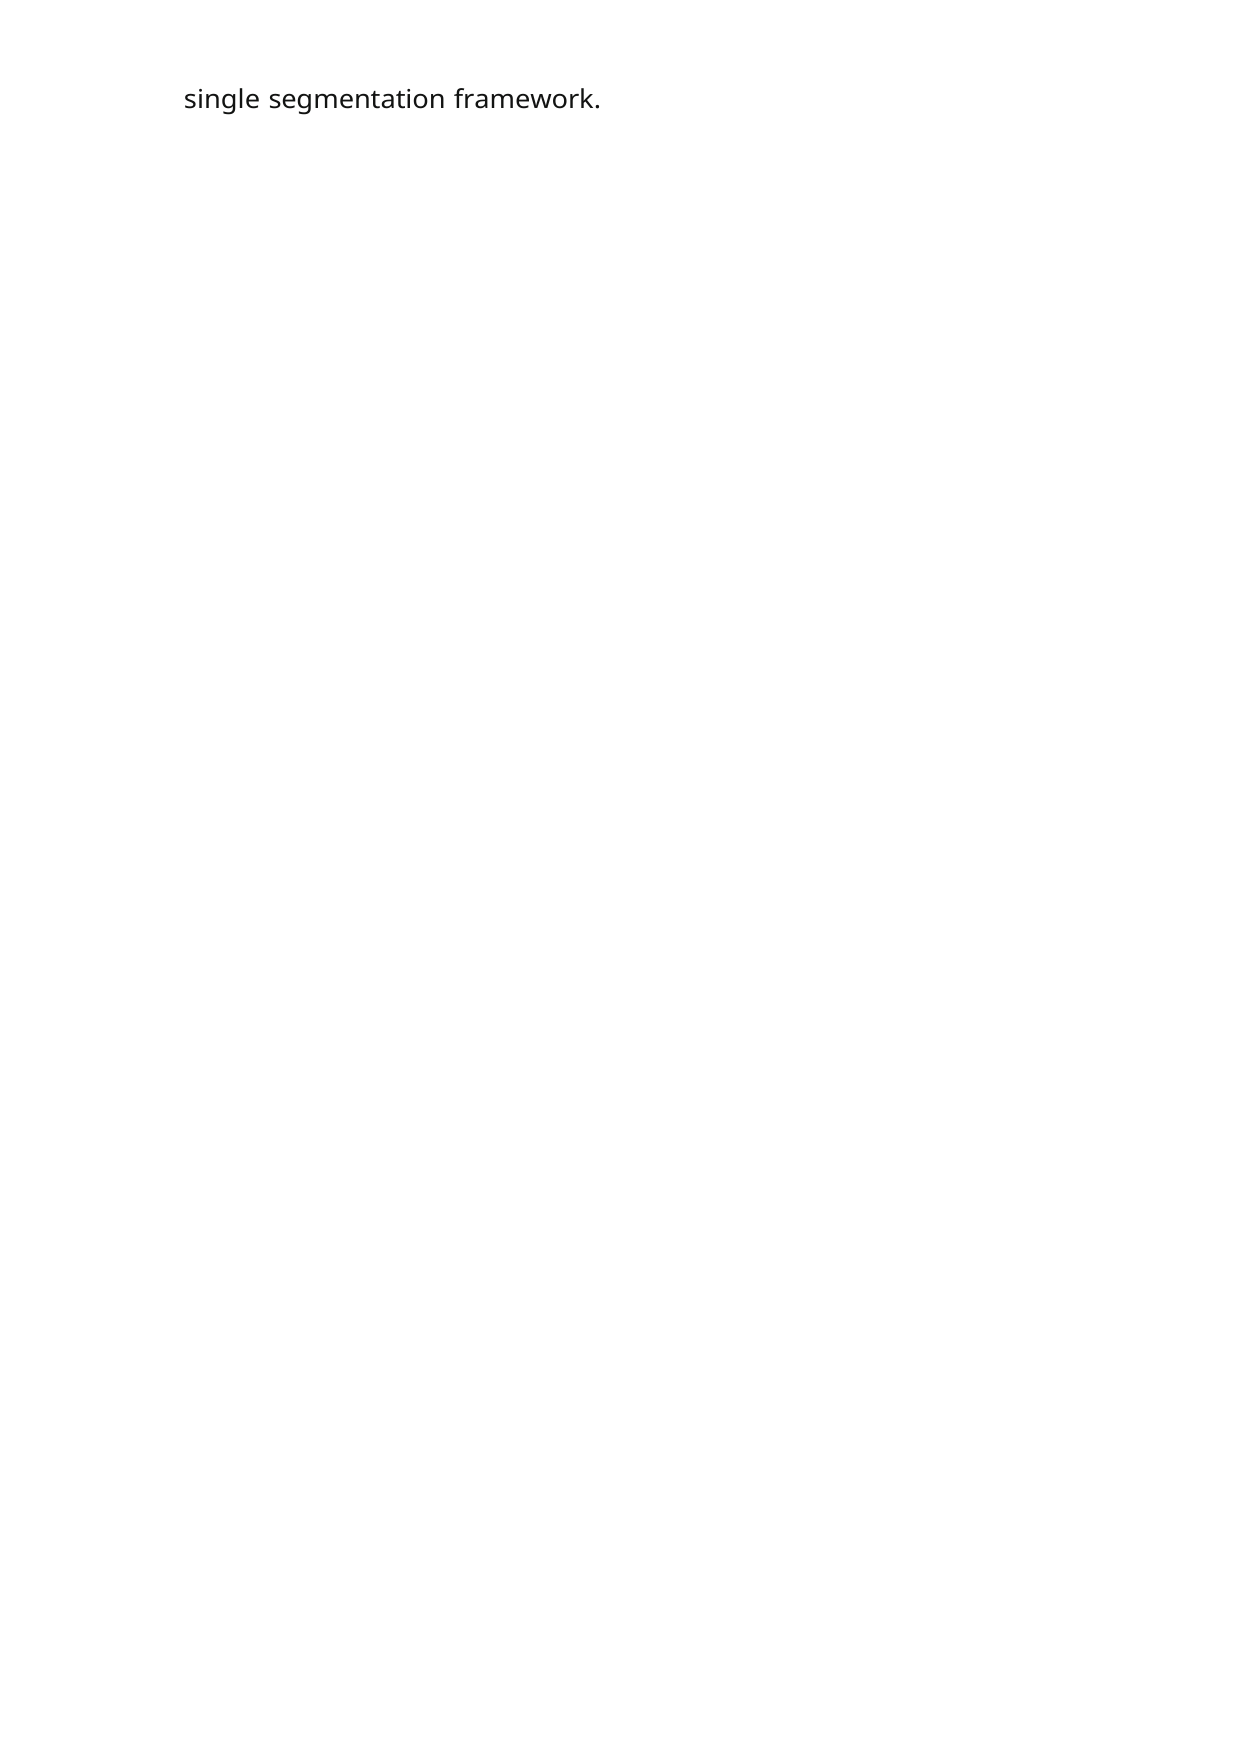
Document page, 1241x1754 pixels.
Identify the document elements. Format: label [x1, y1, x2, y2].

text [184, 83, 1057, 115]
